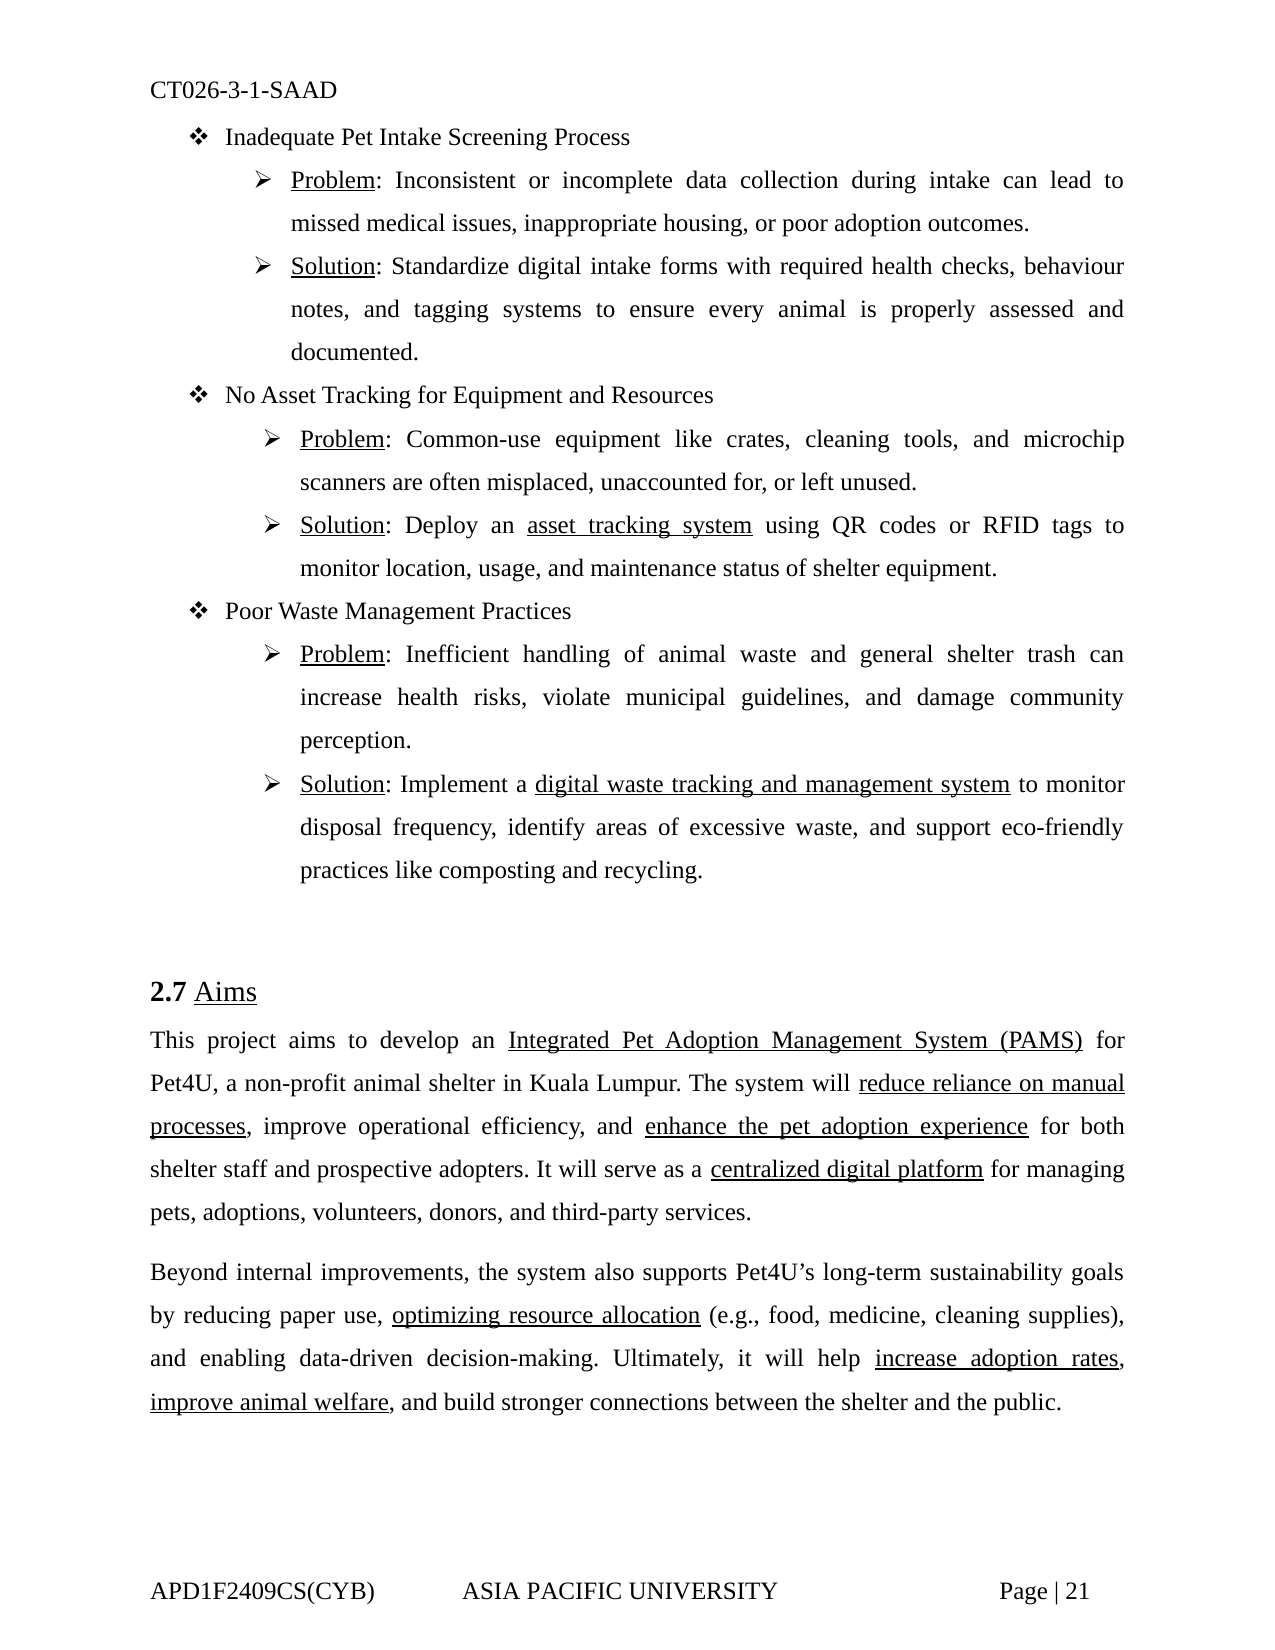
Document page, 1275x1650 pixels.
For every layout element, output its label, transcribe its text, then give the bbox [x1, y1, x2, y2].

list Problem: Inconsistent or incomplete data collection during intake can lead to missed medical issues, inappropriate housing, or poor adoption outcomes. [253, 165, 1125, 237]
list Poor Waste Management Practices [187, 596, 1125, 625]
text Beyond internal improvements, the system also supports Pet4U’s long-term sustainability goals by reducing paper use, optimizing resource allocation (e.g., food, medicine, cleaning supplies), and enabling data-driven decision-making. Ultimately, it will help increase adoption rates, improve animal welfare, and build stronger connections between the shelter and the public. [150, 1257, 1125, 1415]
list No Asset Tracking for Equipment and Resources [187, 381, 1125, 409]
subtitle 2.7 Aims [150, 974, 1125, 1008]
list Inadequate Pet Intake Screening Process [187, 122, 1125, 151]
list Problem: Common-use equipment like crates, cleaning tools, and microchip scanners are often misplaced, unaccounted for, or left unused. [262, 424, 1125, 496]
text This project aims to develop an Integrated Pet Adoption Management System (PAMS) for Pet4U, a non-profit animal shelter in Kuala Lumpur. The system will reduce reliance on manual processes, improve operational efficiency, and enhance the pet adoption experience for both shelter staff and prospective adopters. It will serve as a centralized digital platform for managing pets, adoptions, volunteers, donors, and third-party services. [150, 1025, 1125, 1226]
list Solution: Deploy an asset tracking system using QR codes or RFID tags to monitor location, usage, and maintenance status of shelter equipment. [262, 510, 1125, 582]
list Solution: Implement a digital waste tracking and management system to monitor disposal frequency, identify areas of excessive waste, and support eco-friendly practices like composting and recycling. [262, 769, 1125, 884]
list Solution: Standardize digital intake forms with required health checks, behaviour notes, and tagging systems to ensure every animal is properly assessed and documented. [253, 251, 1125, 366]
list Problem: Inefficient handling of animal waste and general shelter trash can increase health risks, violate municipal guidelines, and damage community perception. [262, 639, 1125, 754]
